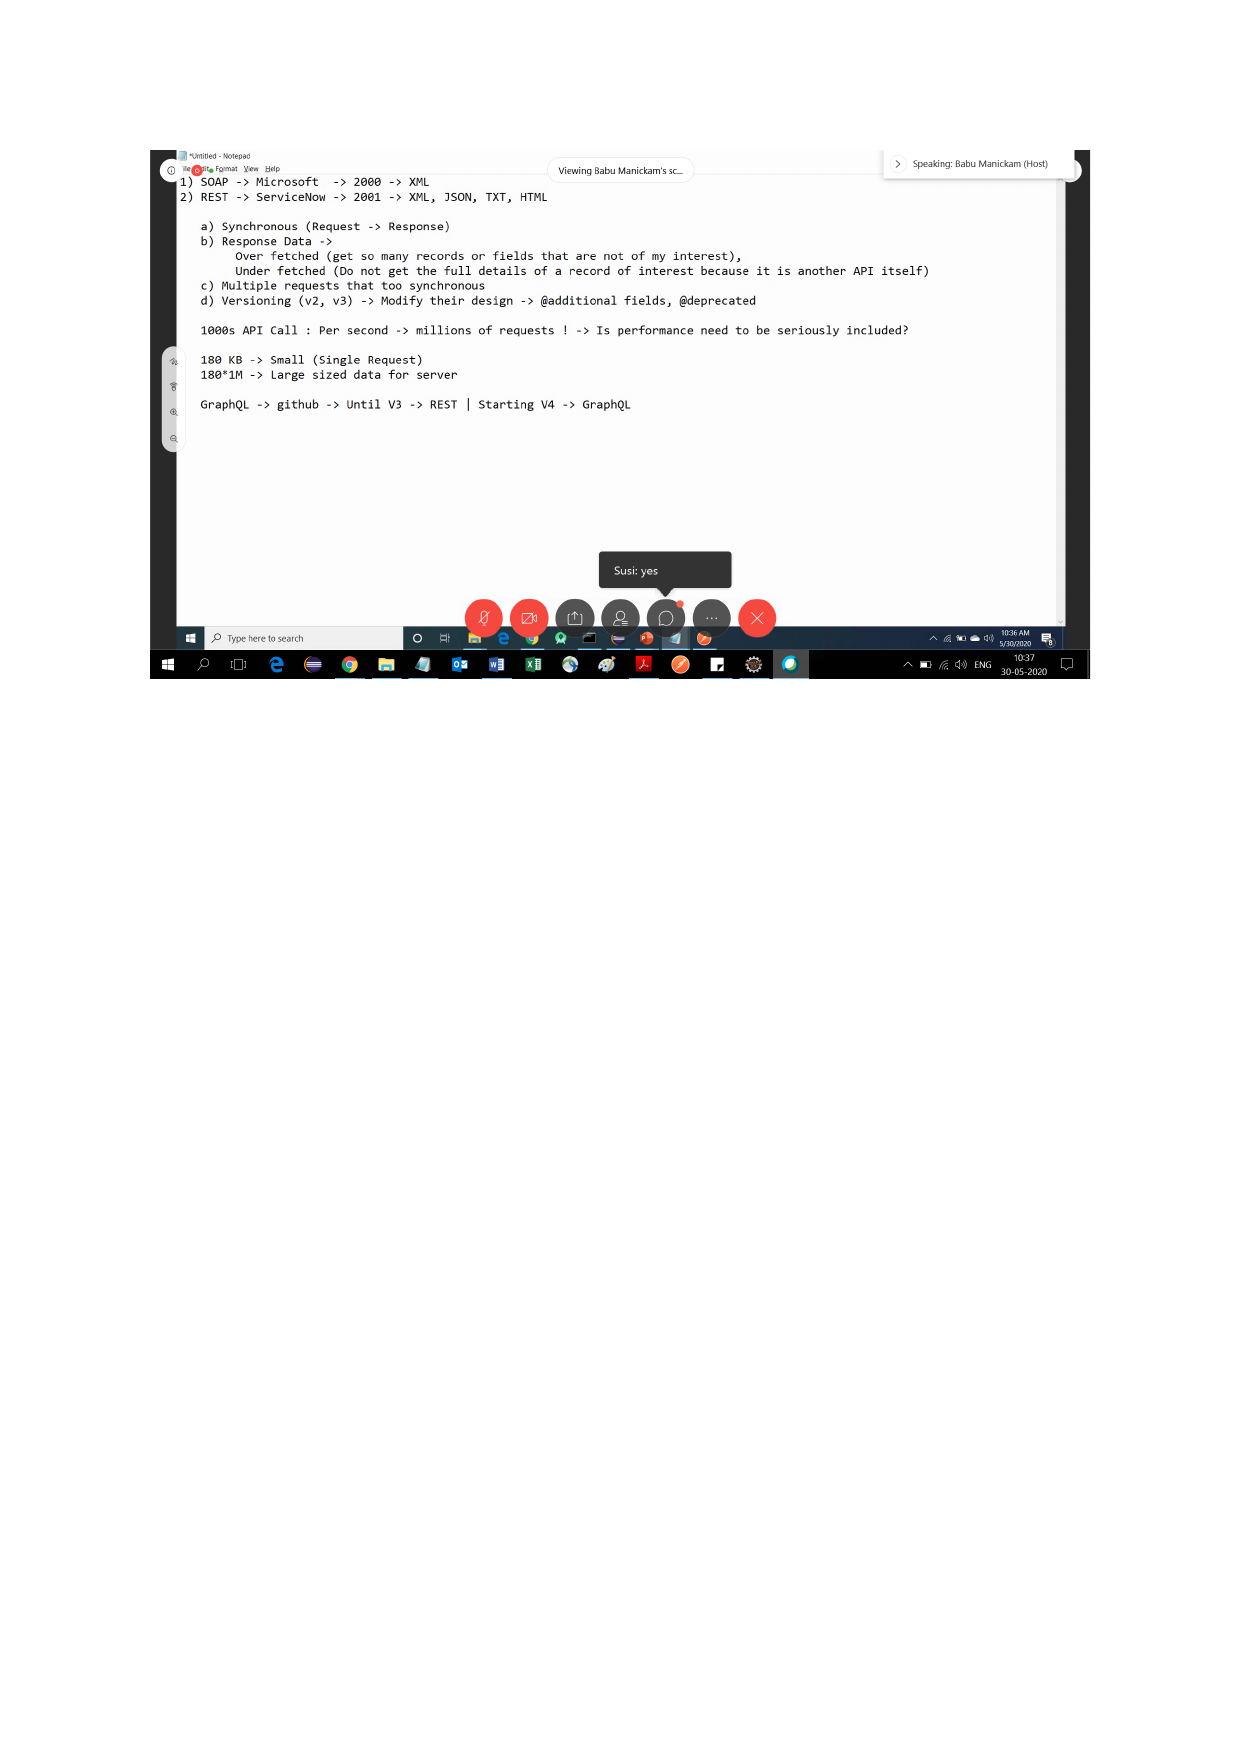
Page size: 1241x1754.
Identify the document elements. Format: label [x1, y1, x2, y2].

picture [150, 150, 1091, 679]
